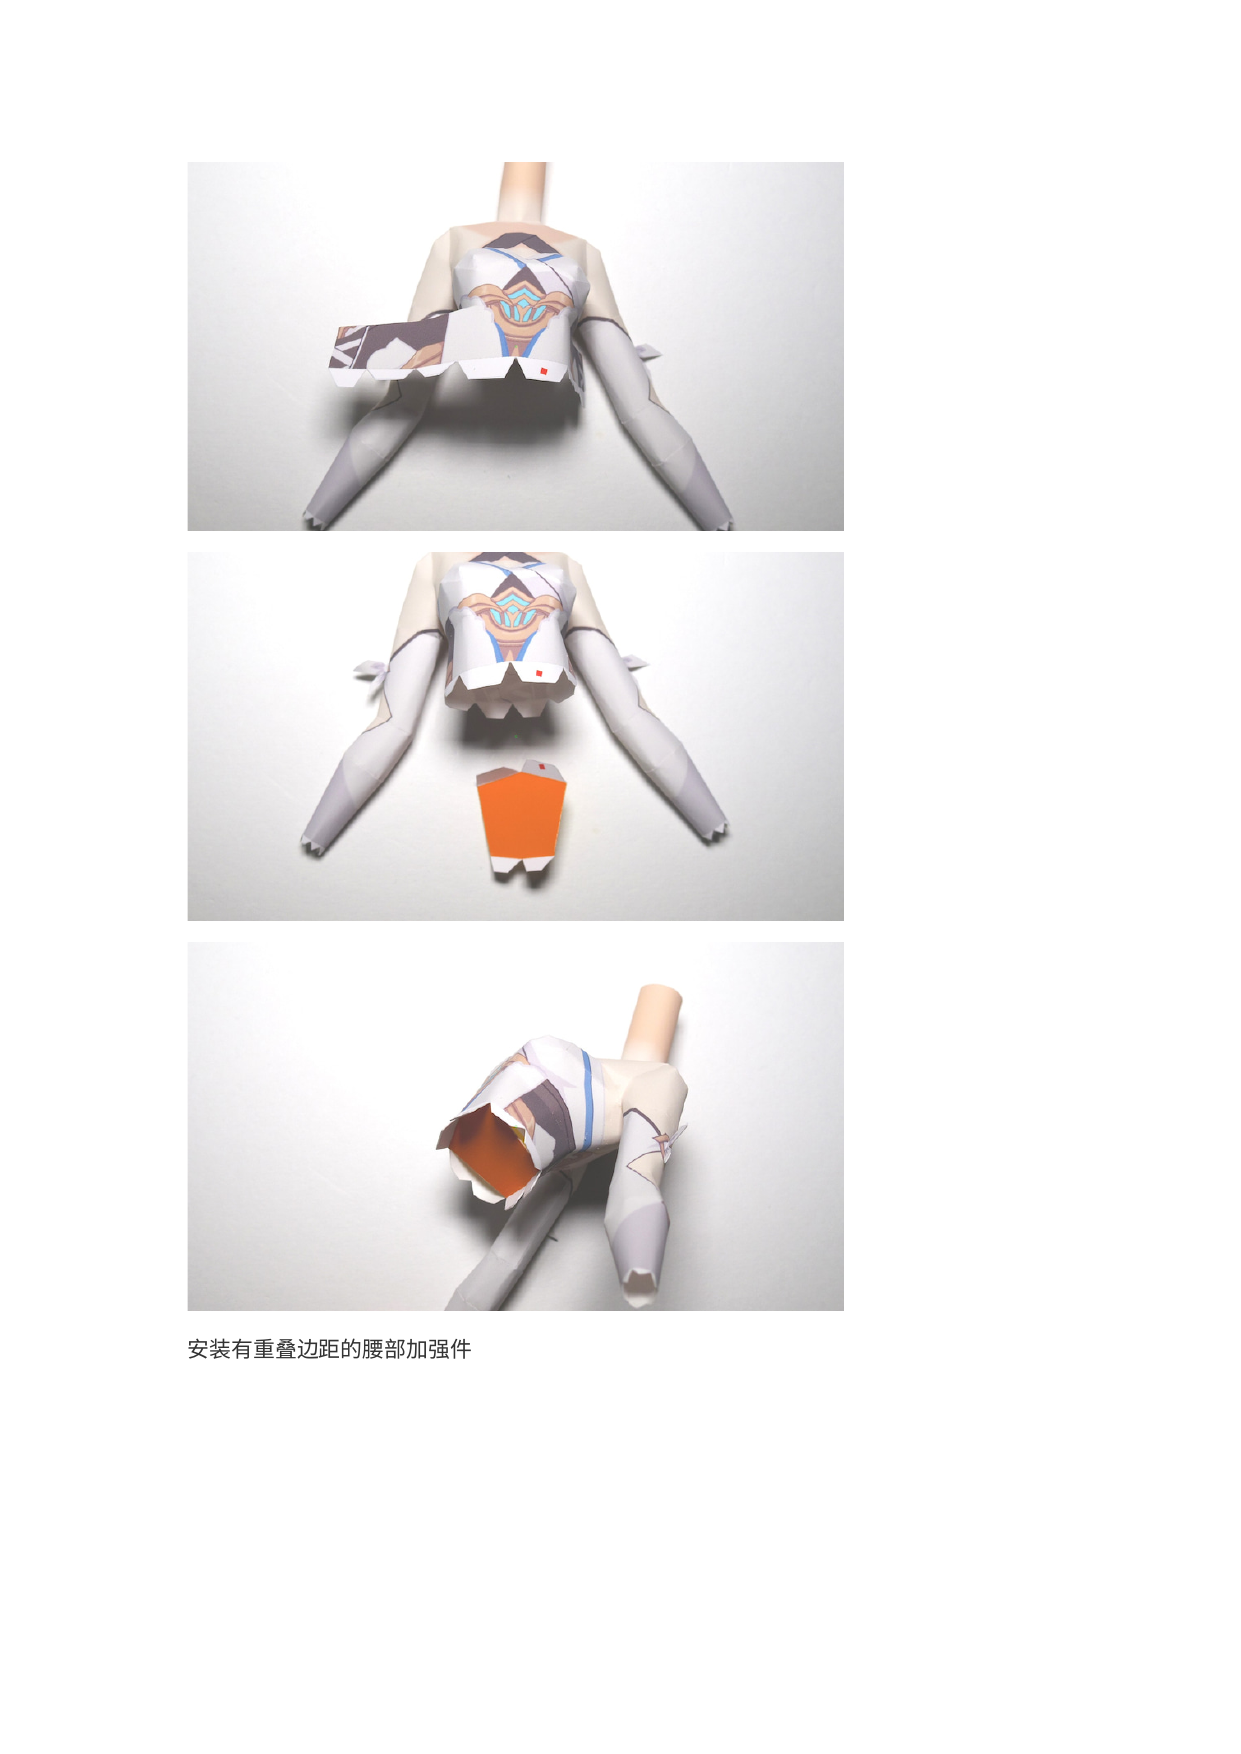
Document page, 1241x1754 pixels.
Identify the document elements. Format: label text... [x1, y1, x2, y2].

picture [187, 942, 844, 1311]
text 安装有重叠边距的腰部加强件 [187, 1332, 1053, 1364]
picture [187, 162, 844, 531]
picture [187, 552, 844, 921]
